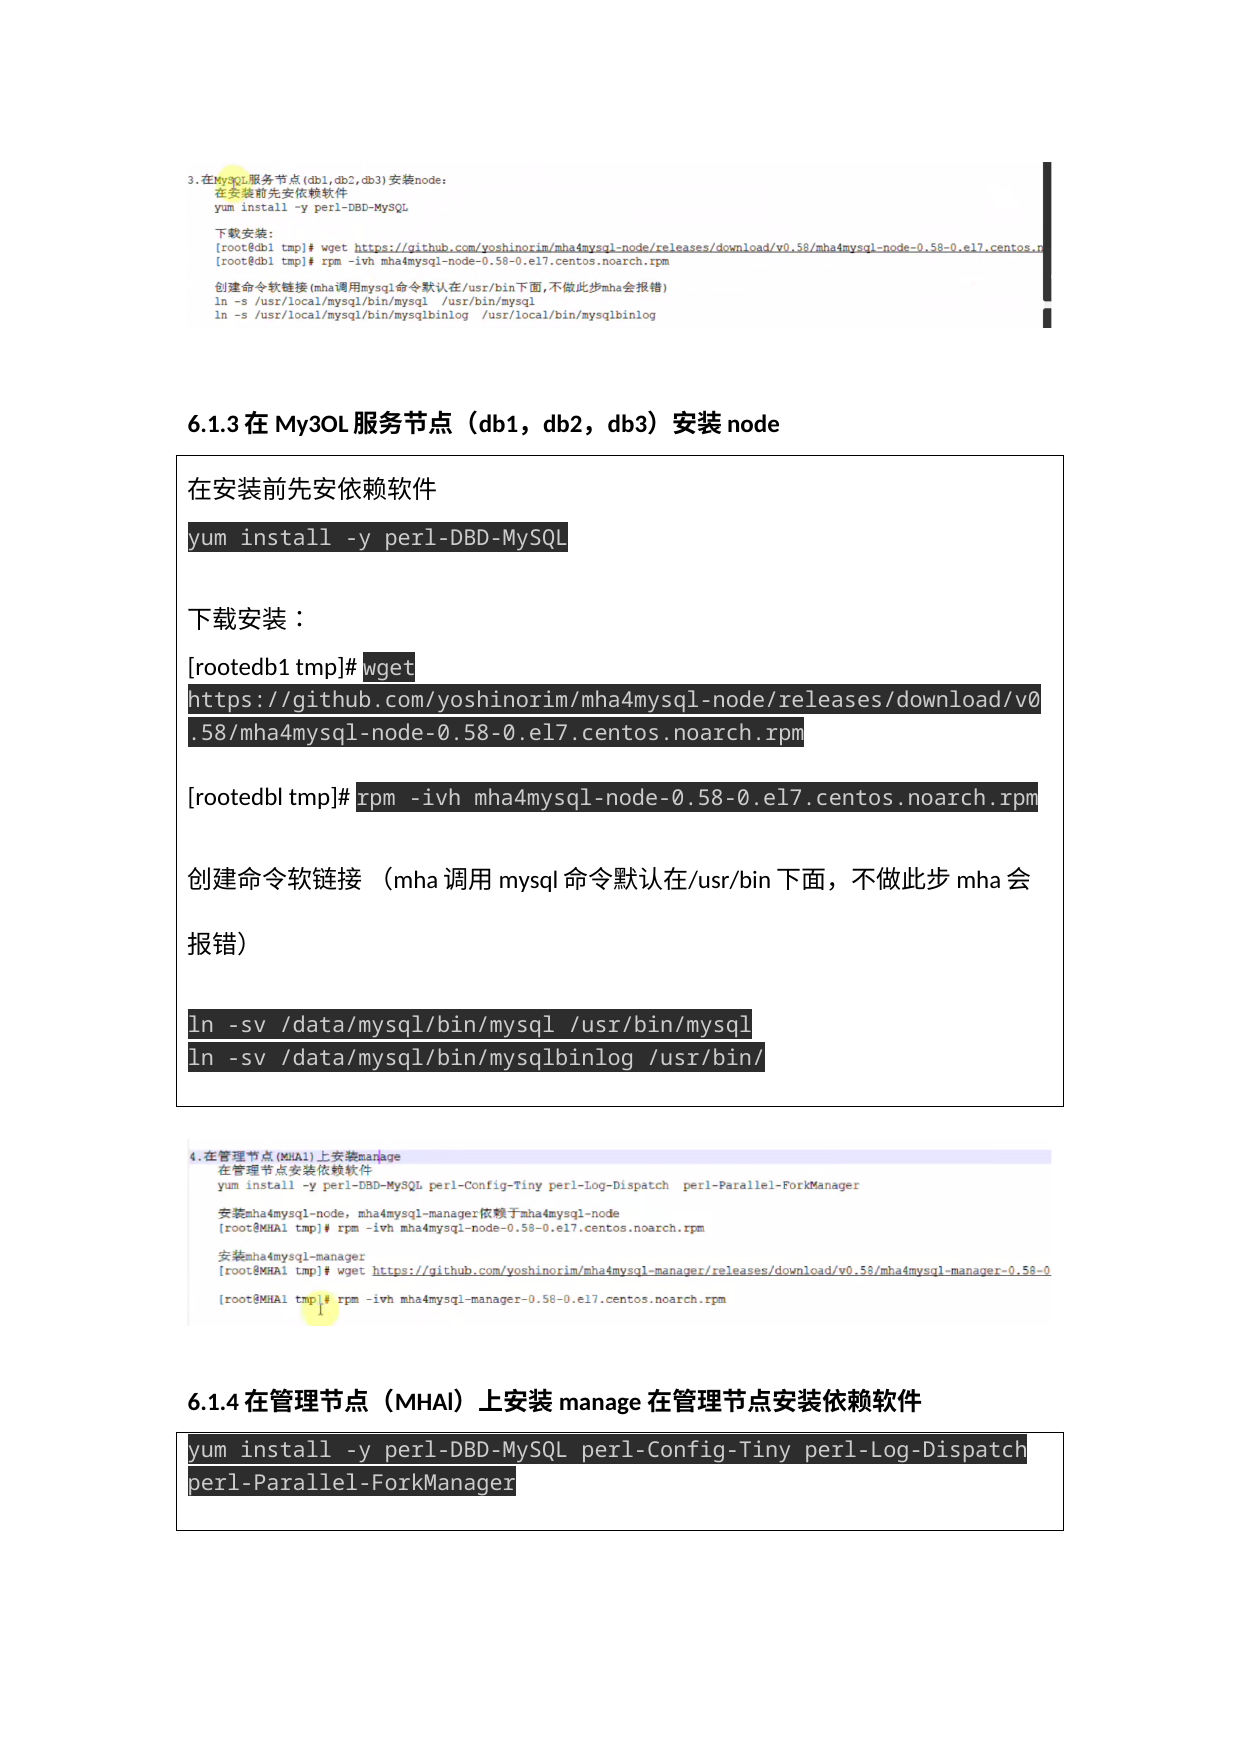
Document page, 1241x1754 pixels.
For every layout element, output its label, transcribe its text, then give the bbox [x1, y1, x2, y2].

table_header 在安装前先安依赖软件 yum install -y perl-DBD-MySQL 下载安装∶ [rootedb1 tmp]# wget https://github.com/yoshinorim/mha4mysql-node/releases/download/v0.58/mha4mysql-node-0.58-0.el7.centos.noarch.rpm [rootedbl tmp]# rpm -ivh mha4mysql-node-0.58-0.el7.centos.noarch.rpm 创建命令软链接 （mha调用mysql命令默认在/usr/bin下面，不做此步mha会报错） ln -sv /data/mysql/bin/mysql /usr/bin/mysql ln -sv /data/mysql/bin/mysqlbinlog /usr/bin/ [177, 456, 1063, 1106]
text 6.1.3 在My3OL服务节点（db1，db2，db3）安装node [187, 389, 1053, 454]
picture [187, 1139, 1052, 1326]
text 6.1.4 在管理节点（MHAl）上安装manage 在管理节点安装依赖软件 [187, 1367, 1053, 1432]
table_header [177, 1433, 1063, 1530]
picture [187, 162, 1052, 328]
